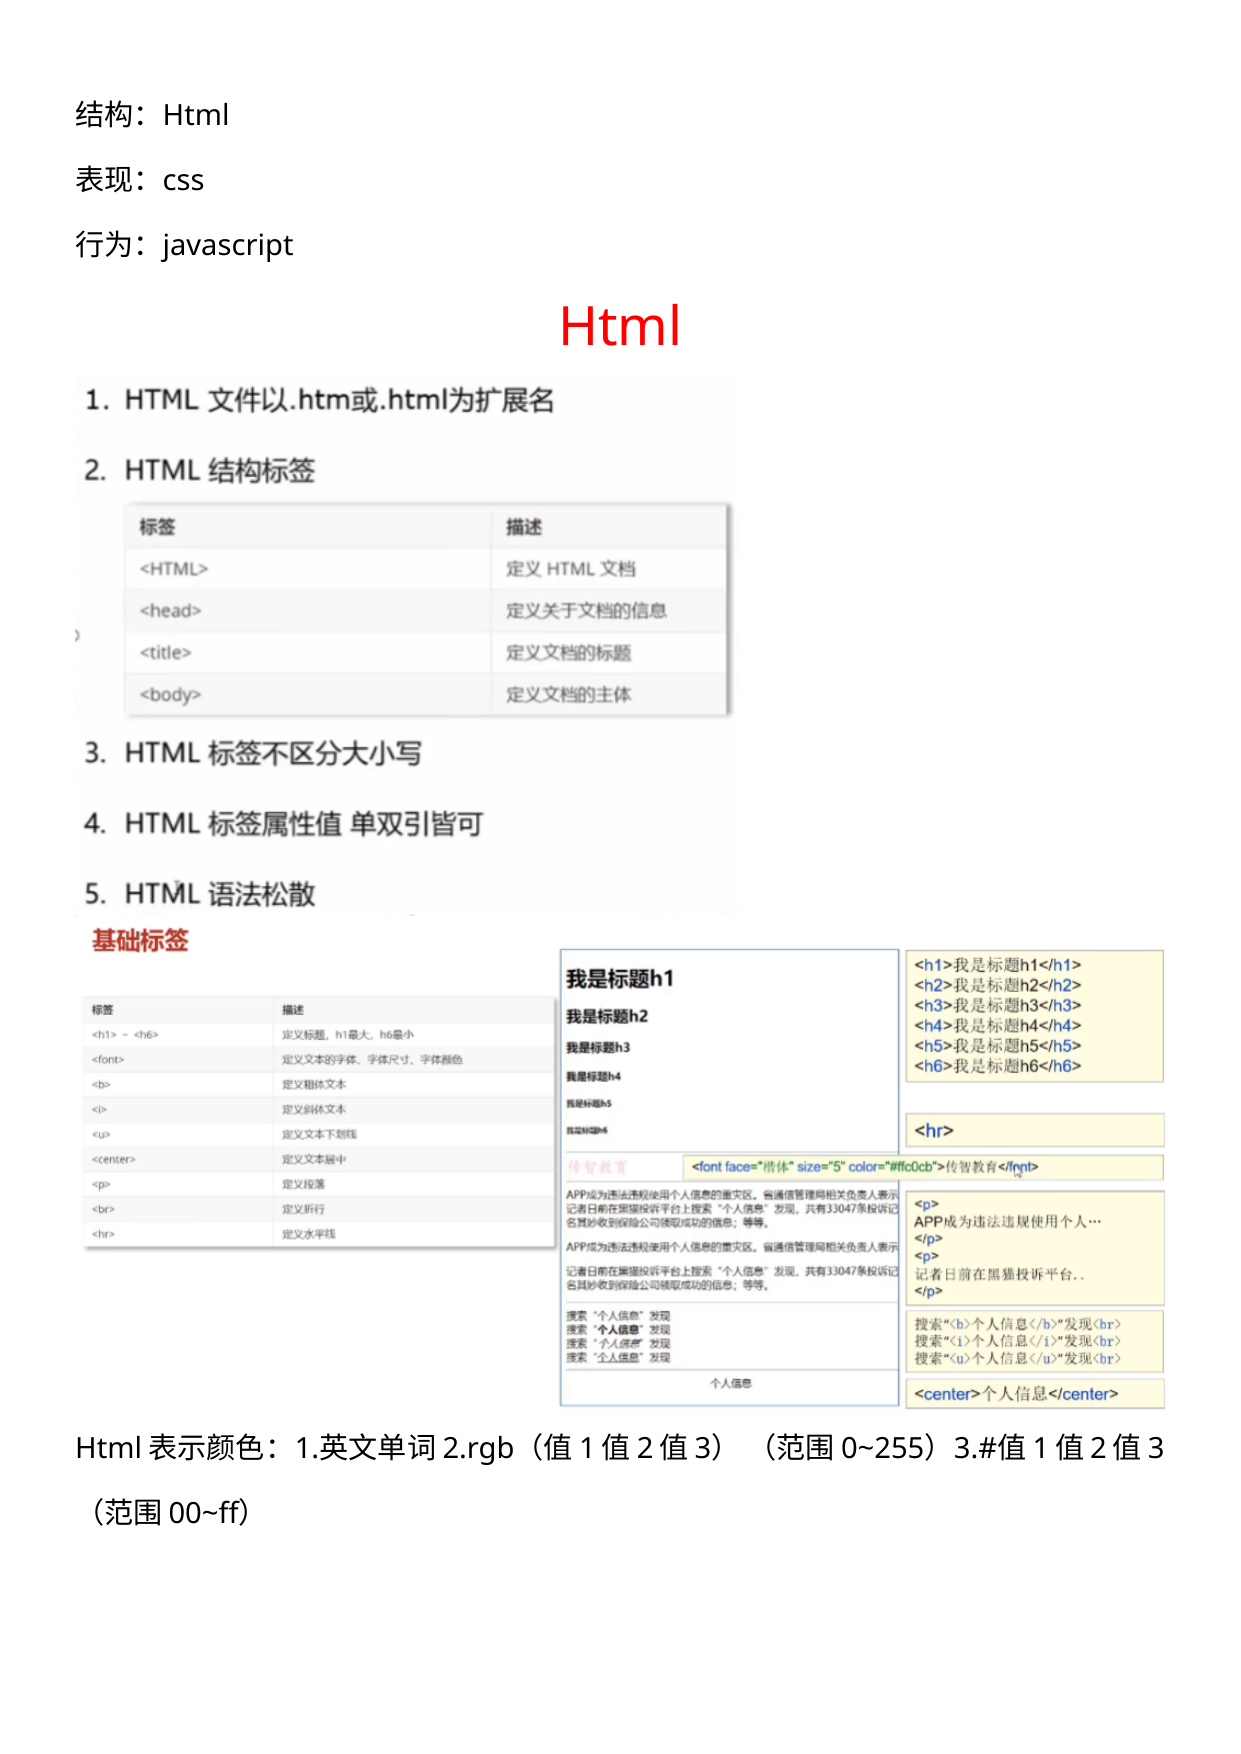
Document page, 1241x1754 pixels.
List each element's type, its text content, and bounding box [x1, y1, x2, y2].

text 行为：javascript [75, 211, 1165, 276]
text Html表示颜色：1.英文单词2.rgb（值1值2值3） （范围0~255）3.#值1值2值3 （范围00~ff） [75, 1413, 1165, 1543]
text 结构：Html [75, 81, 1165, 146]
text 表现：css [75, 146, 1165, 211]
text Html [75, 276, 1165, 373]
